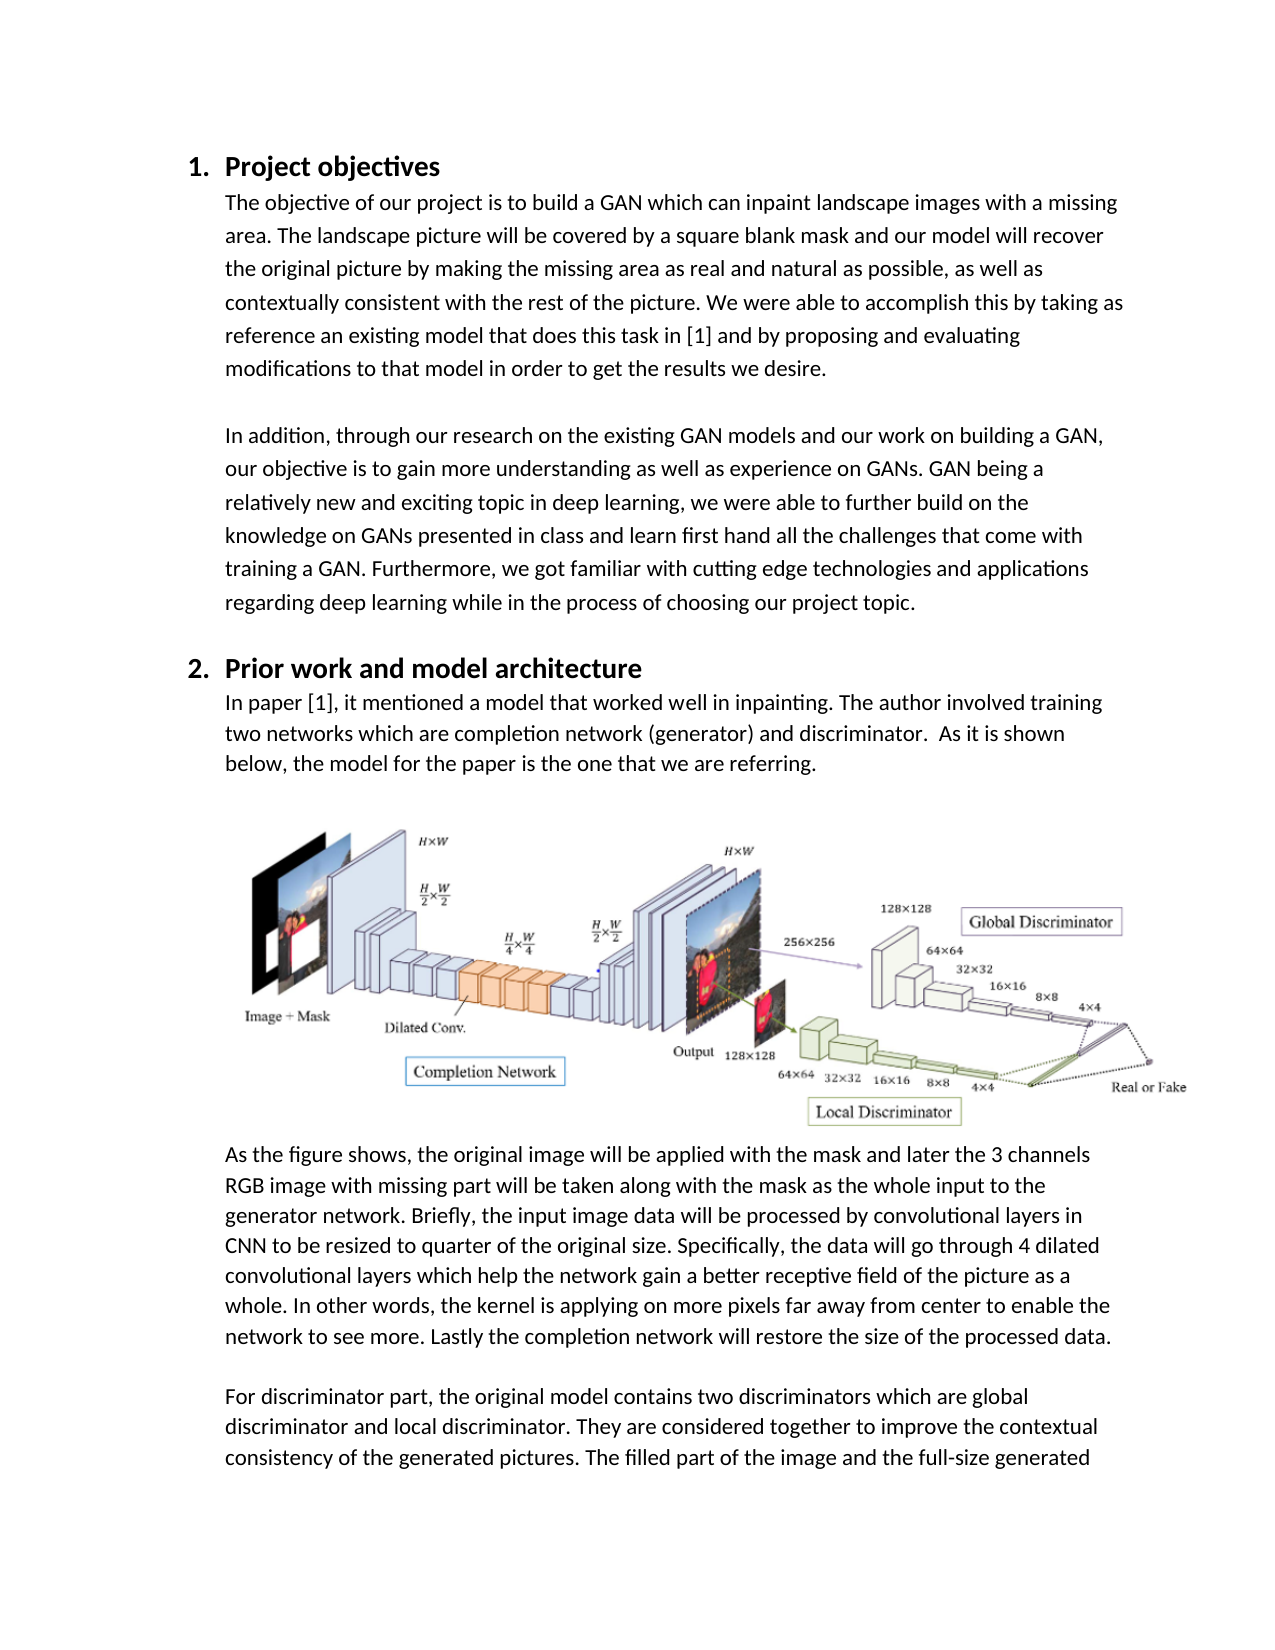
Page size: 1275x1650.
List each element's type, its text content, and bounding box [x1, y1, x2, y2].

list In paper [1], it mentioned a model that worked well in inpainting. The author involved training two networks which are completion network (generator) and discriminator. As it is shown below, the model for the paper is the one that we are referring. [225, 688, 1125, 777]
list The objective of our project is to build a GAN which can inpaint landscape images with a missing area. The landscape picture will be covered by a square blank mask and our model will recover the original picture by making the missing area as real and natural as possible, as well as contextually consistent with the rest of the picture. We were able to accomplish this by taking as reference an existing model that does this task in [1] and by proposing and evaluating modifications to that model in order to get the results we desire. [225, 183, 1125, 383]
list As the figure shows, the original image will be applied with the mask and later the 3 channels RGB image with missing part will be taken along with the mask as the whole input to the generator network. Briefly, the input image data will be processed by convolutional layers in CNN to be resized to quarter of the original size. Specifically, the data will go through 4 dilated convolutional layers which help the network gain a better receptive field of the picture as a whole. In other words, the kernel is applying on more pixels far away from center to enable the network to see more. Lastly the completion network will restore the size of the processed data. [225, 1141, 1125, 1350]
list Prior work and model architecture [187, 650, 1125, 686]
list In addition, through our research on the existing GAN models and our work on building a GAN, our objective is to gain more understanding as well as experience on GANs. GAN being a relatively new and exciting topic in deep learning, we were able to further build on the knowledge on GANs presented in class and learn first hand all the challenges that come with training a GAN. Furthermore, we got familiar with cutting edge technologies and applications regarding deep learning while in the process of choosing our project topic. [225, 417, 1125, 617]
list Project objectives [187, 150, 1125, 183]
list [225, 1382, 1125, 1471]
picture [225, 809, 1200, 1139]
